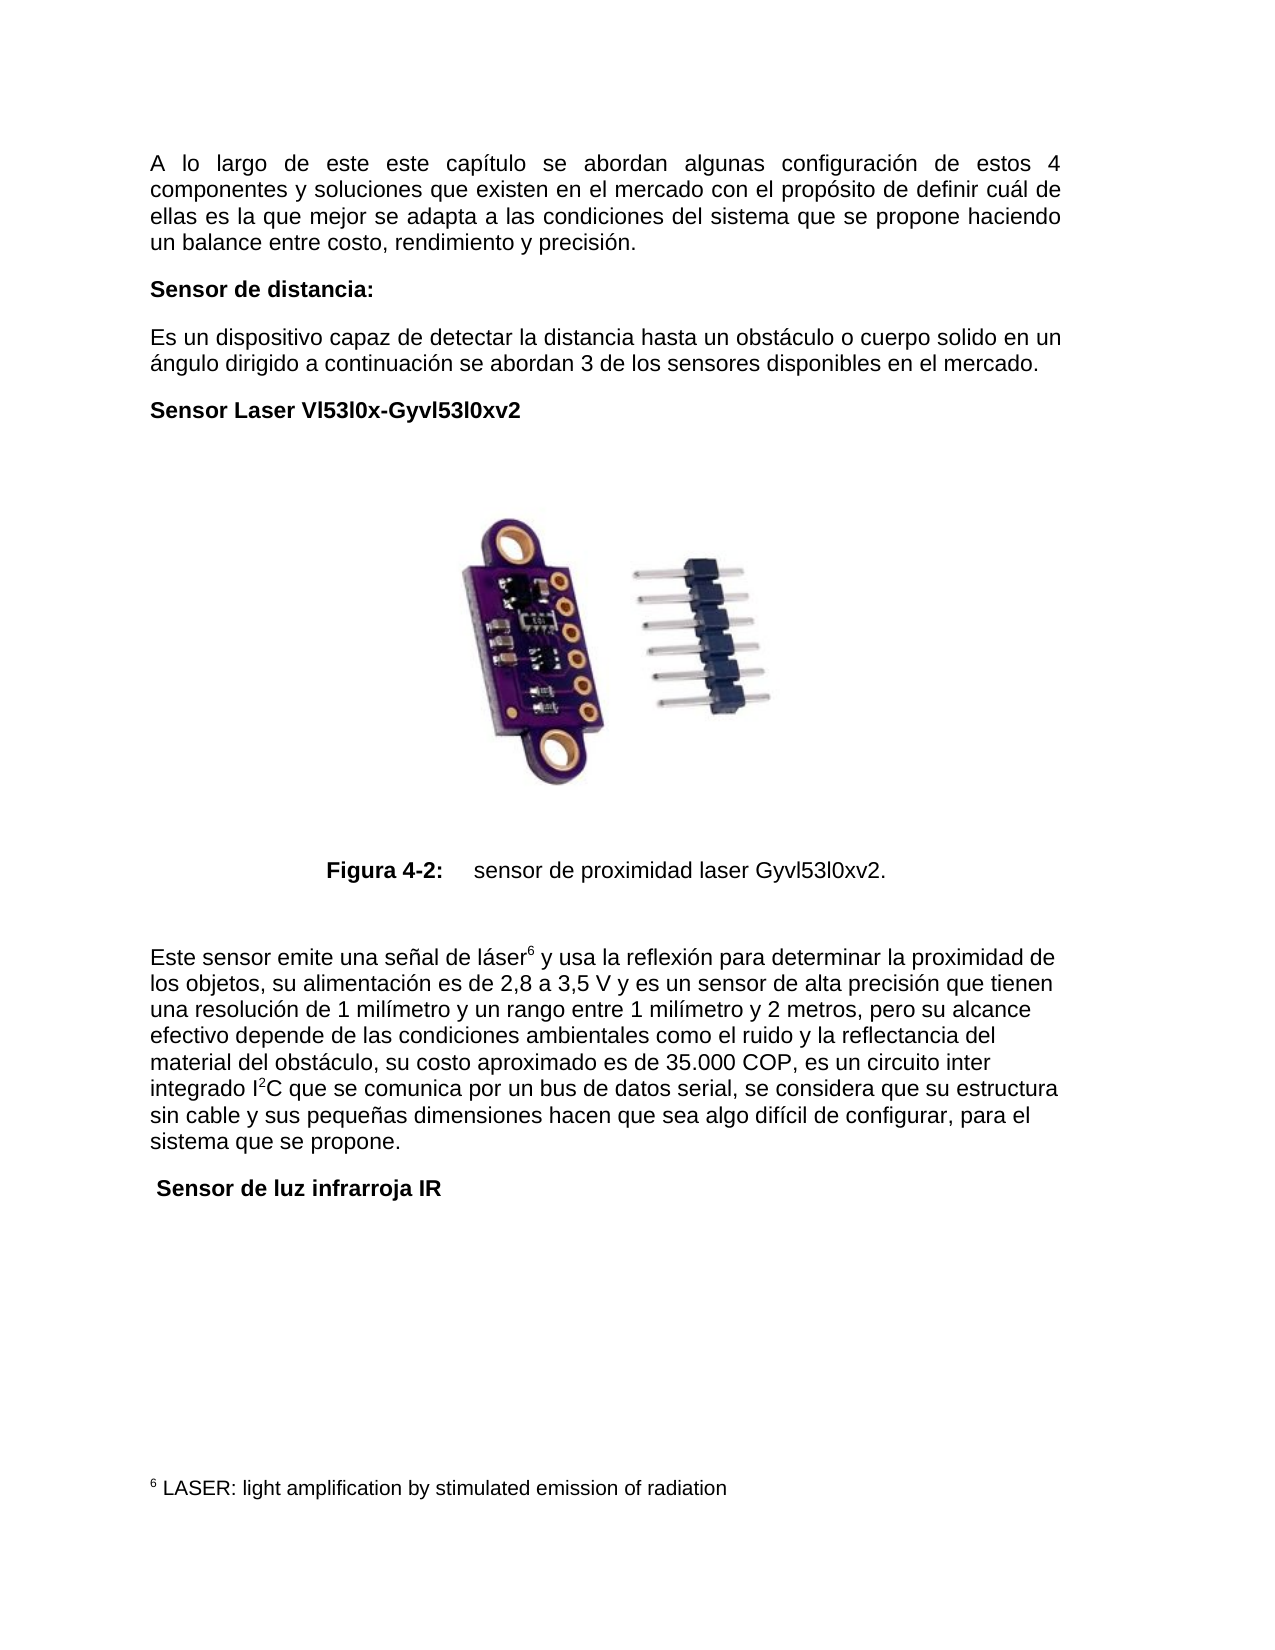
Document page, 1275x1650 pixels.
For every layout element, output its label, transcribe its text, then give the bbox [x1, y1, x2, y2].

picture [417, 444, 796, 844]
text Sensor Laser Vl53l0x-Gyvl53l0xv2 [150, 397, 1062, 423]
text Sensor de luz infrarroja IR [150, 1175, 1062, 1201]
text Sensor de distancia: [150, 276, 1062, 303]
text Este sensor emite una señal de láser y usa la reflexión para determinar la proximidad de los objetos, su alimentación es de 2,8 a 3,5 V y es un sensor de alta precisión que tienen una resolución de 1 milímetro y un rango entre 1 milímetro y 2 metros, pero su alcance efectivo depende de las condiciones ambientales como el ruido y la reflectancia del material del obstáculo, su costo aproximado es de 35.000 COP, es un circuito inter integrado I2C que se comunica por un bus de datos serial, se considera que su estructura sin cable y sus pequeñas dimensiones hacen que sea algo difícil de configurar, para el sistema que se propone. [150, 943, 1062, 1154]
text Es un dispositivo capaz de detectar la distancia hasta un obstáculo o cuerpo solido en un ángulo dirigido a continuación se abordan 3 de los sensores disponibles en el mercado. [150, 323, 1062, 376]
text A lo largo de este este capítulo se abordan algunas configuración de estos 4 componentes y soluciones que existen en el mercado con el propósito de definir cuál de ellas es la que mejor se adapta a las condiciones del sistema que se propone haciendo un balance entre costo, rendimiento y precisión. [150, 150, 1062, 255]
